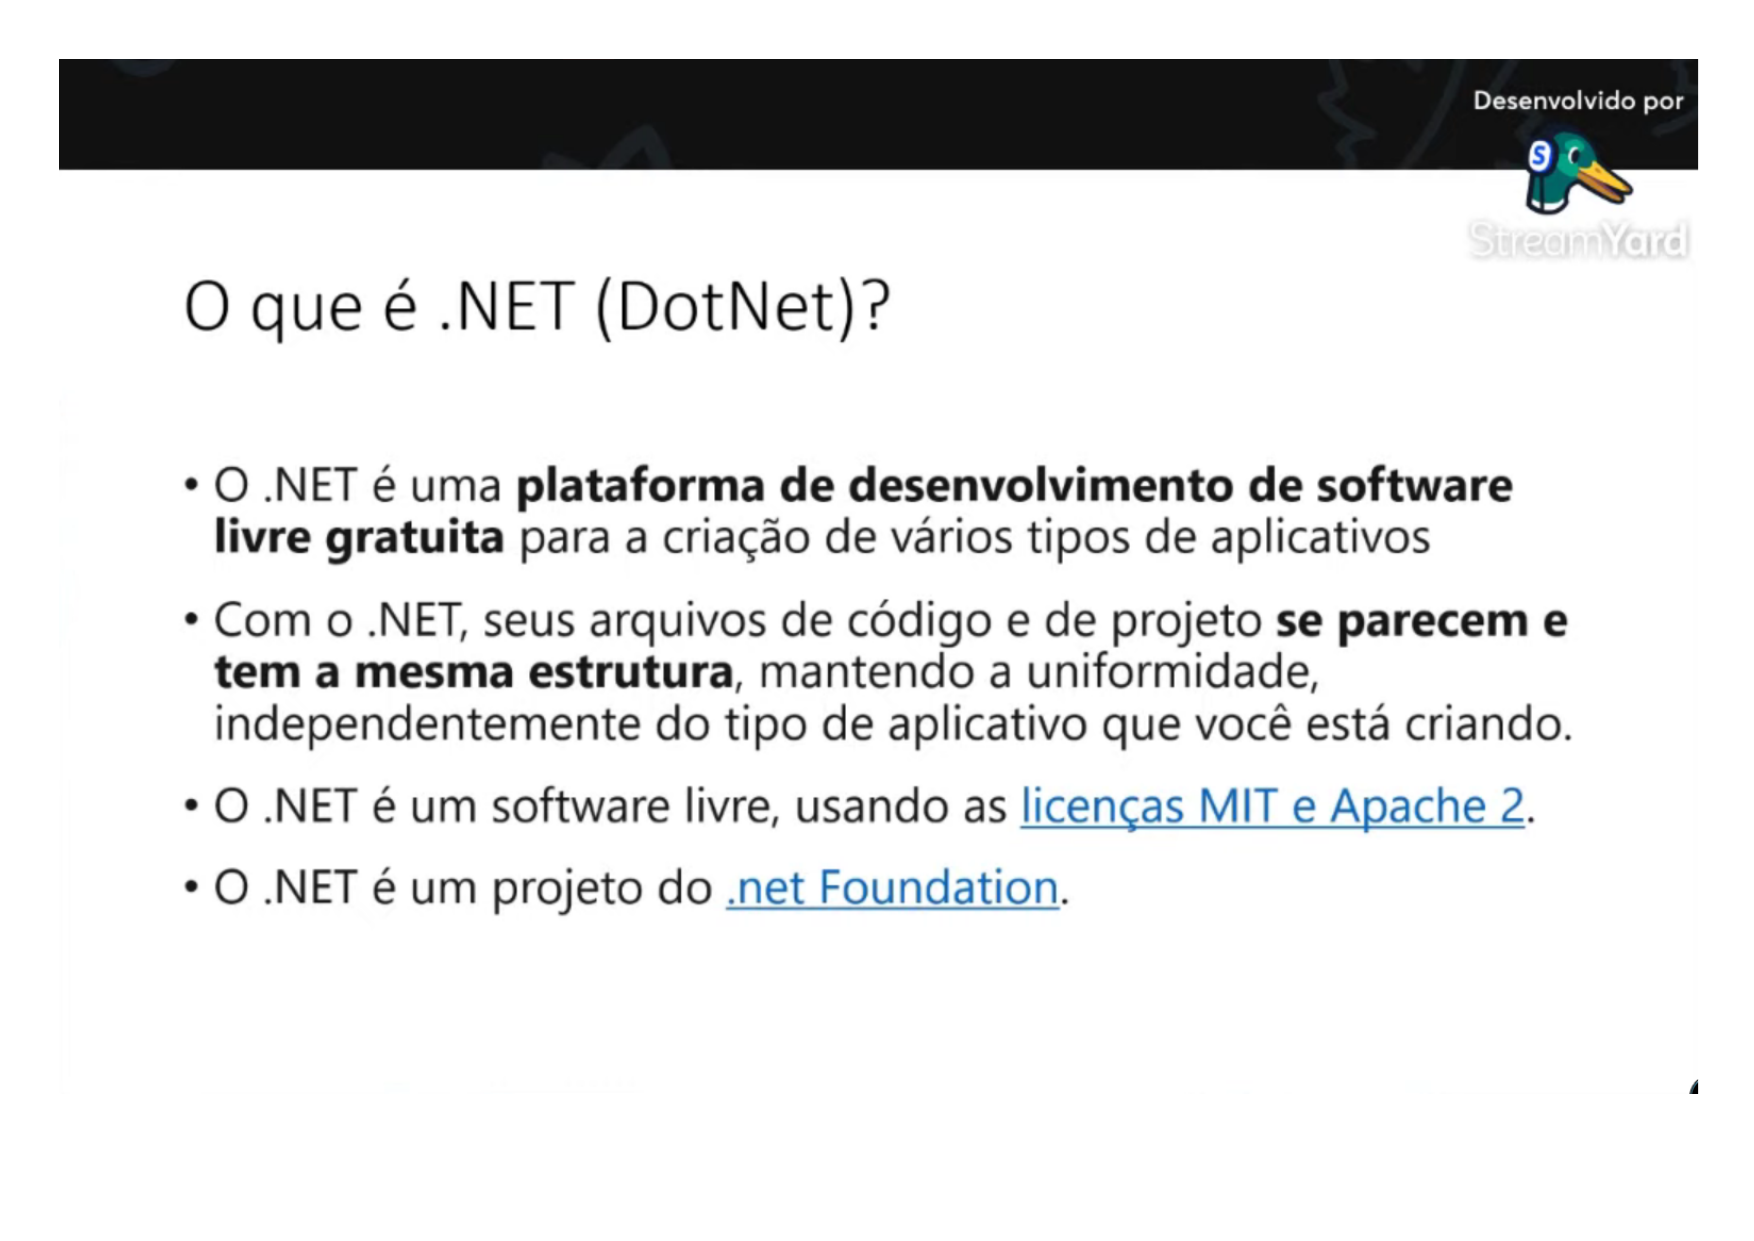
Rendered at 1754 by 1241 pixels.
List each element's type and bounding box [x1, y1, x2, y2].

picture [59, 59, 1699, 1094]
